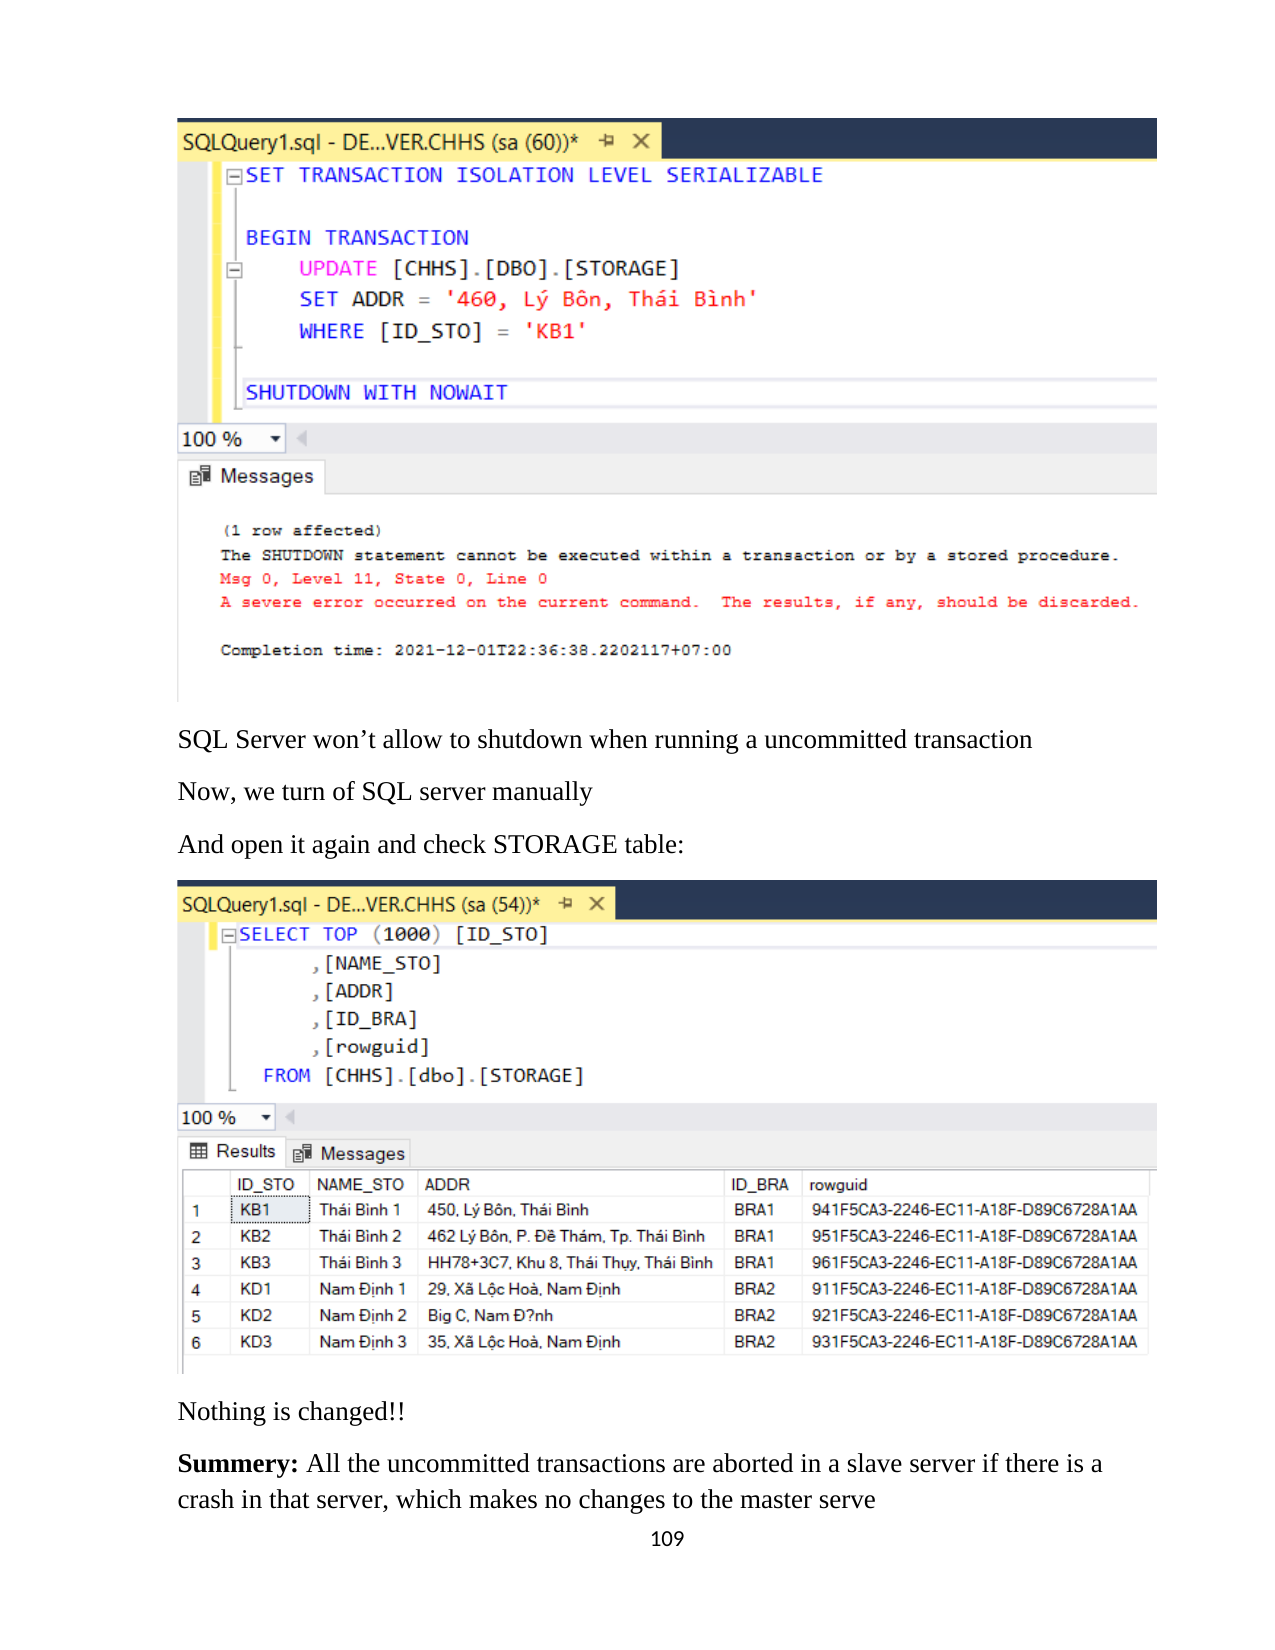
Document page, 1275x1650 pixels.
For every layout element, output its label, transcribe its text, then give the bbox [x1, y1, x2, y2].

picture [177, 880, 1157, 1374]
text Now, we turn of SQL server manually [177, 775, 1157, 806]
text Summery: All the uncommitted transactions are aborted in a slave server if there is a crash in that server, which makes no changes to the master serve [177, 1447, 1157, 1514]
text And open it again and check STORAGE table: [177, 828, 1157, 859]
text SQL Server won’t allow to shutdown when running a uncommitted transaction [177, 723, 1157, 754]
picture [177, 118, 1157, 702]
text Nothing is changed!! [177, 1395, 1157, 1426]
